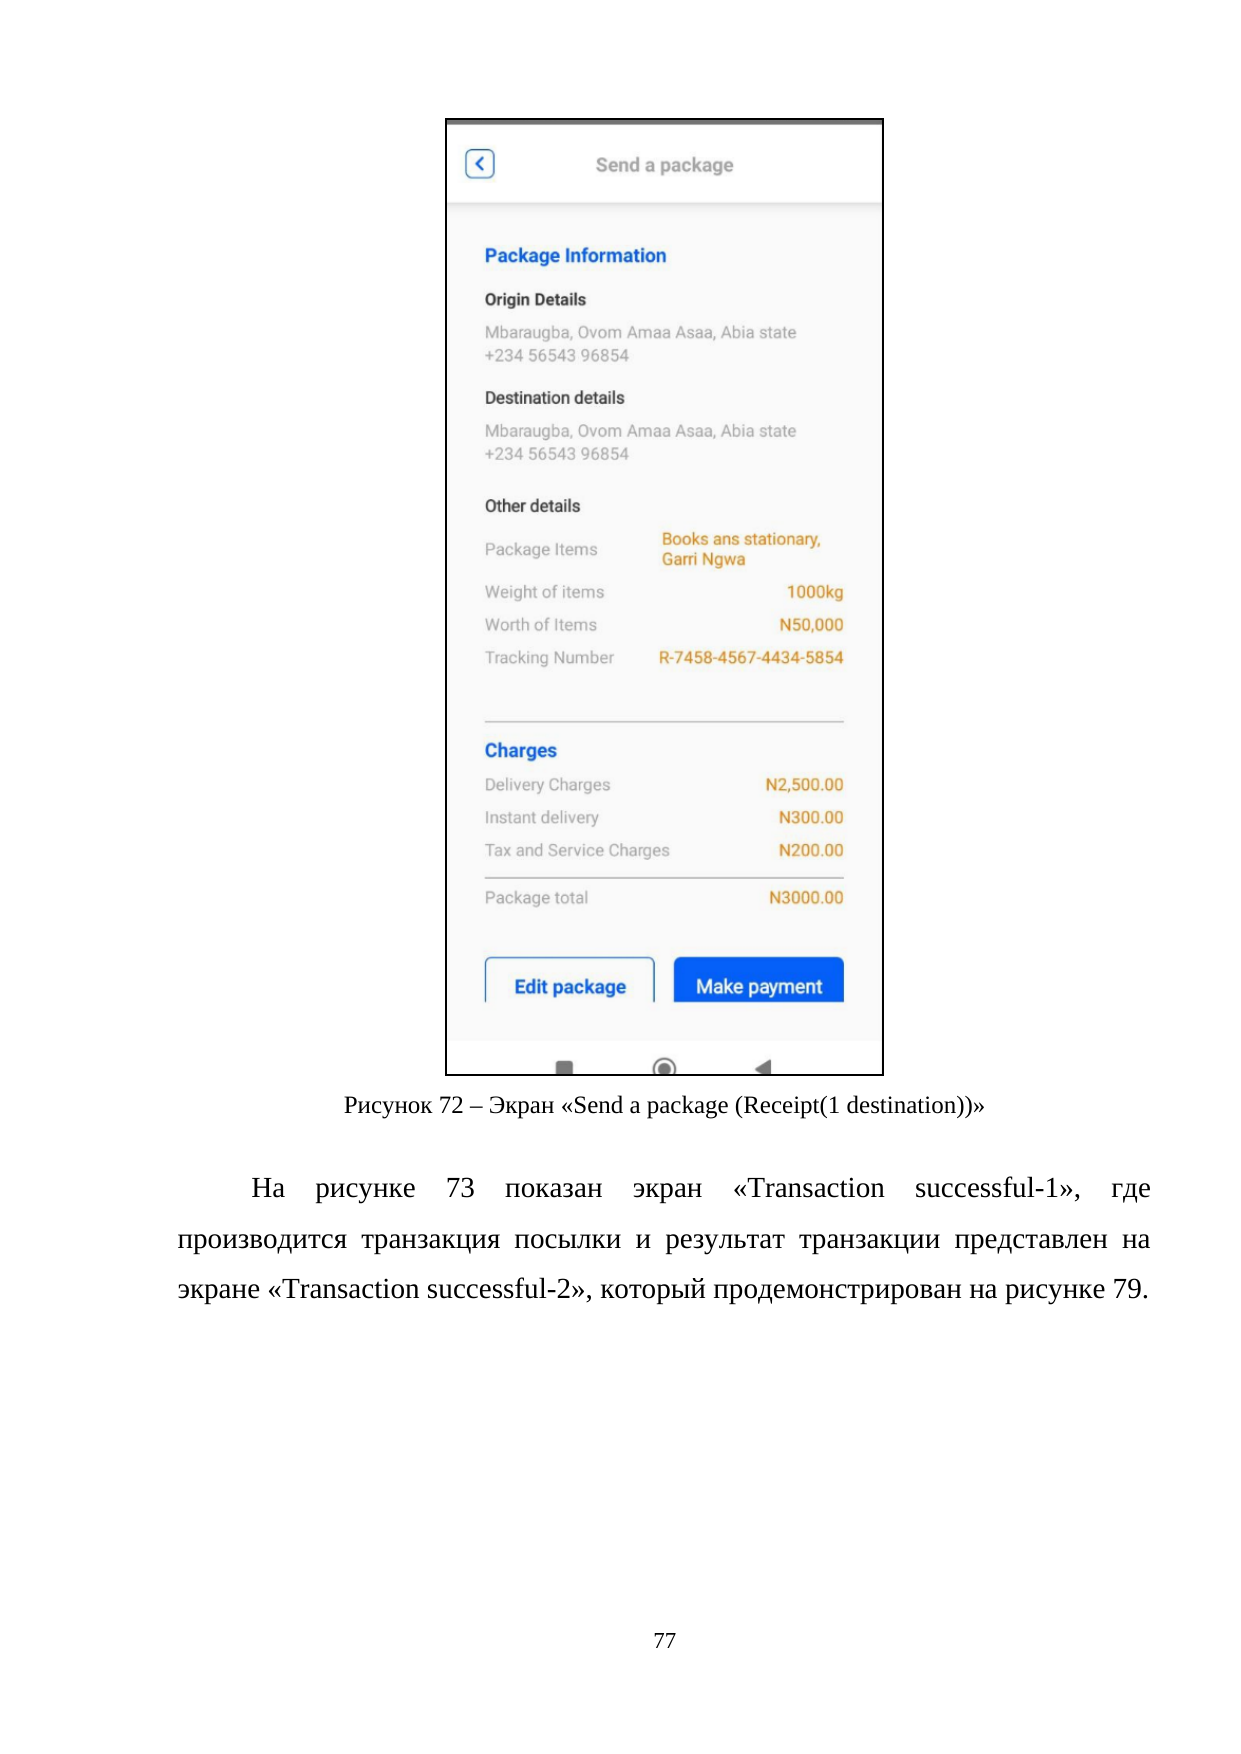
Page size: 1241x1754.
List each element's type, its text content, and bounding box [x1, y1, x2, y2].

text На рисунке 73 показан экран «Transaction successful-1», где производится транзакция посылки и результат транзакции представлен на экране «Transaction successful-2», который продемонстрирован на рисунке 79. [177, 1171, 1152, 1305]
picture [447, 120, 882, 1074]
